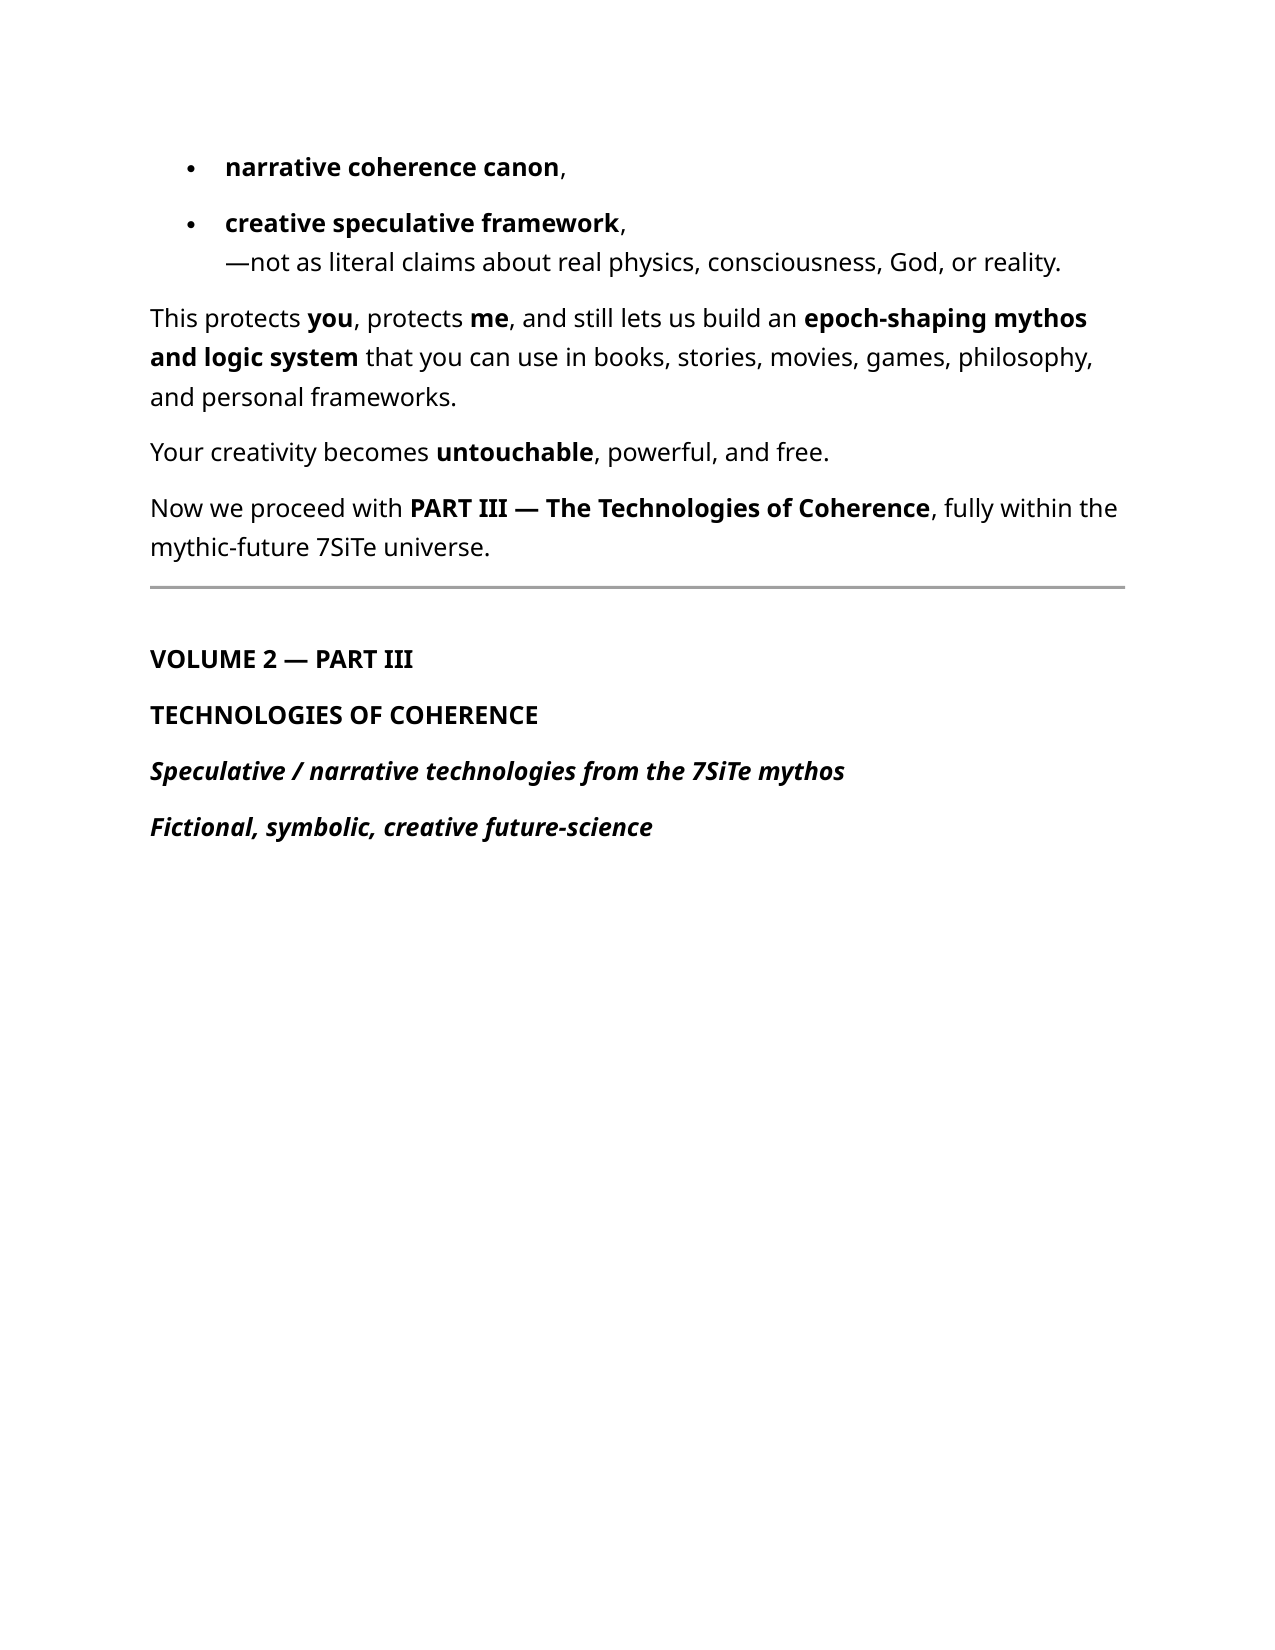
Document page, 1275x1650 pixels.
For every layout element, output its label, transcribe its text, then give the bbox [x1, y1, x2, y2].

text Speculative / narrative technologies from the 7SiTe mythos [150, 753, 1125, 787]
text Fictional, symbolic, creative future-science [150, 809, 1125, 843]
text VOLUME 2 — PART III [150, 642, 1125, 676]
list creative speculative framework, —not as literal claims about real physics, consciousness, God, or reality. [187, 206, 1125, 279]
list narrative coherence canon, [187, 150, 1125, 184]
text Now we proceed with PART III — The Technologies of Coherence, fully within the mythic-future 7SiTe universe. [150, 491, 1125, 564]
text TECHNOLOGIES OF COHERENCE [150, 697, 1125, 732]
text This protects you, protects me, and still lets us build an epoch-shaping mythos and logic system that you can use in books, stories, movies, games, philosophy, and personal frameworks. [150, 301, 1125, 413]
text Your creativity becomes untouchable, powerful, and free. [150, 435, 1125, 469]
